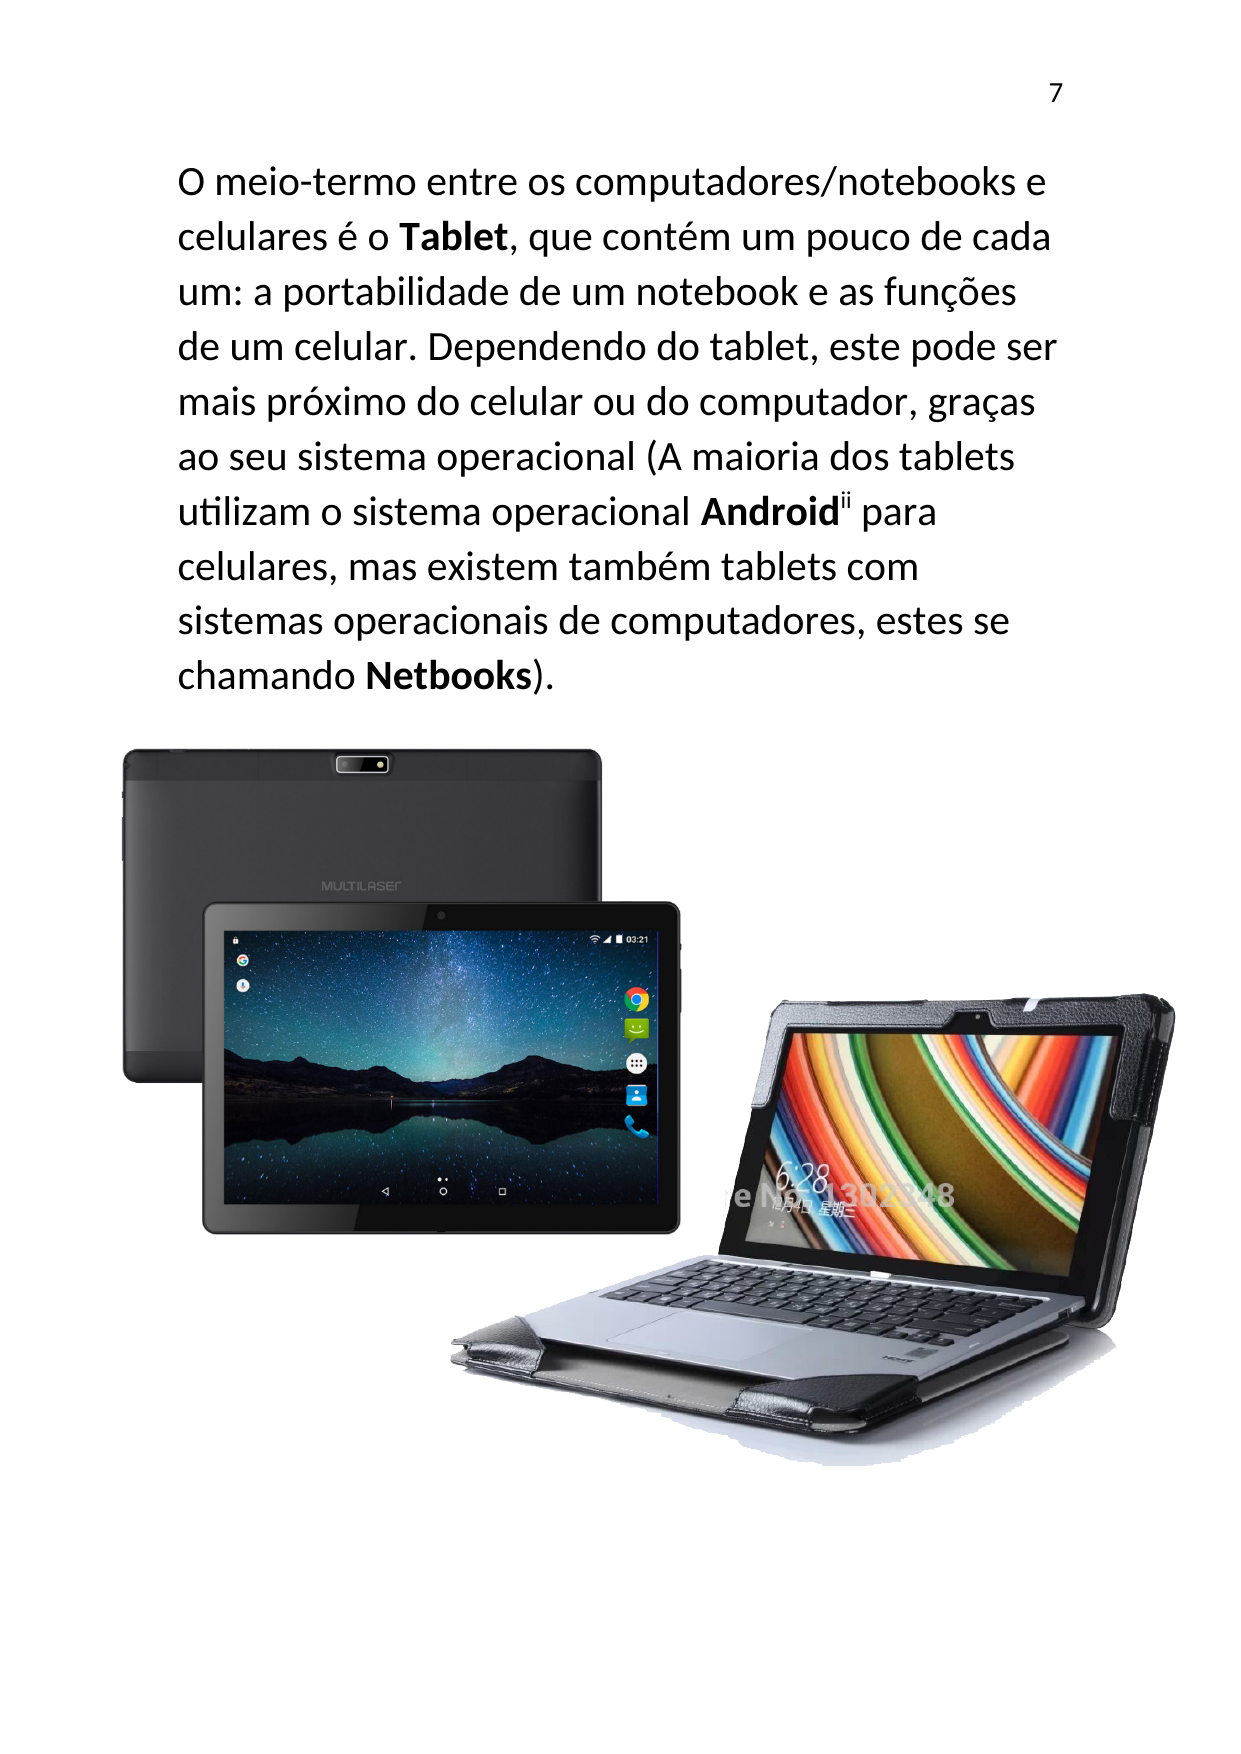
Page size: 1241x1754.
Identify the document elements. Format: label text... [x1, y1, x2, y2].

picture [75, 746, 1194, 1476]
text O meio-termo entre os computadores/notebooks e celulares é o Tablet, que contém um pouco de cada um: a portabilidade de um notebook e as funções de um celular. Dependendo do tablet, este pode ser mais próximo do celular ou do computador, graças ao seu sistema operacional (A maioria dos tablets utilizam o sistema operacional Android para celulares, mas existem também tablets com sistemas operacionais de computadores, estes se chamando Netbooks). [177, 155, 1063, 700]
